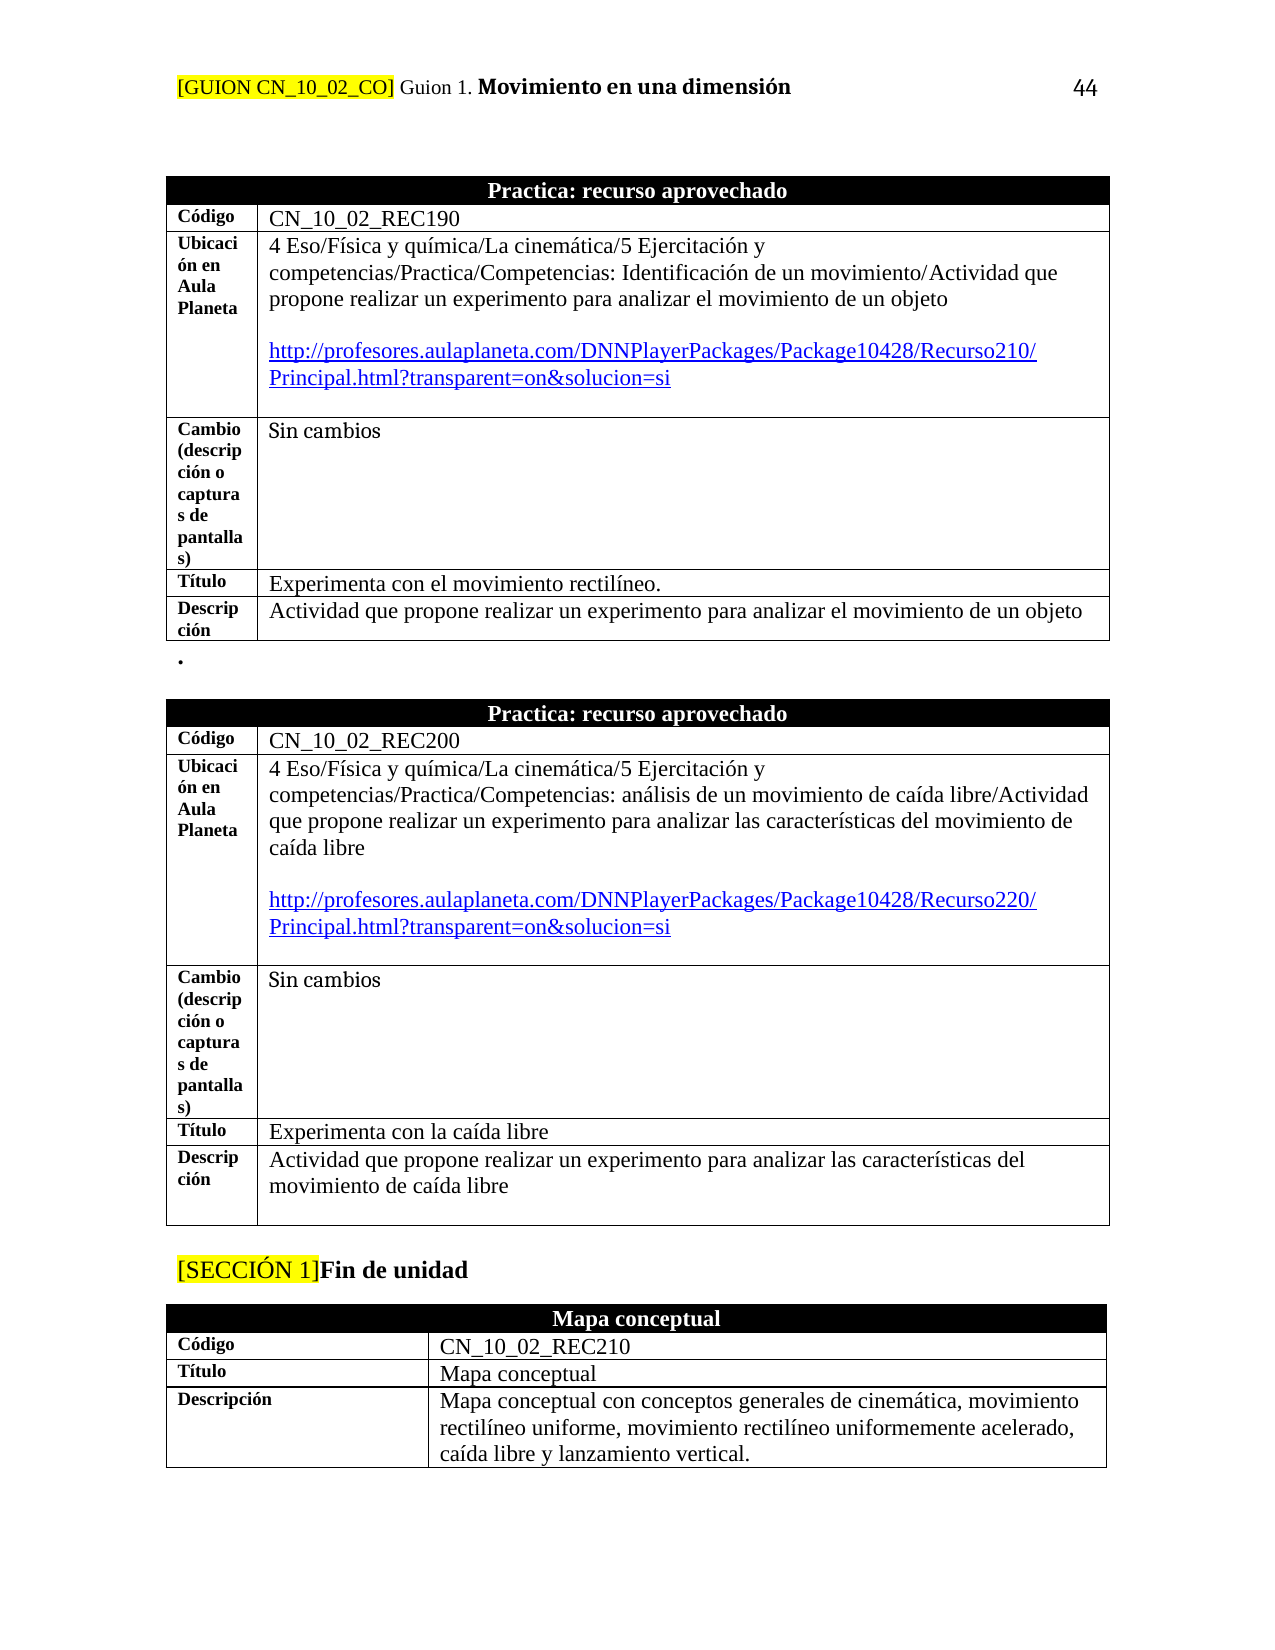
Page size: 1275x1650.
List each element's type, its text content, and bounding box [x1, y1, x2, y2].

table_cell Título [167, 1119, 257, 1145]
table_header Mapa conceptual [167, 1305, 1106, 1332]
table_cell Sin cambios [258, 966, 1109, 1117]
table_cell Cambio (descripción o capturas de pantallas) [167, 966, 257, 1117]
table_cell Actividad que propone realizar un experimento para analizar las características del movimiento de caída libre [258, 1146, 1109, 1225]
table_cell Descripción [167, 597, 257, 640]
table_cell Actividad que propone realizar un experimento para analizar el movimiento de un objeto [258, 597, 1109, 640]
table_cell Sin cambios [258, 418, 1109, 569]
table_cell Mapa conceptual [429, 1360, 1106, 1386]
table_cell CN_10_02_REC210 [429, 1333, 1106, 1359]
table_cell Título [167, 570, 257, 596]
text . [177, 641, 1098, 670]
table_cell Ubicación en Aula Planeta [167, 755, 257, 965]
table_cell Código [167, 727, 257, 753]
table_cell 4 Eso/Física y química/La cinemática/5 Ejercitación y competencias/Practica/Competencias: Identificación de un movimiento/Actividad que propone realizar un experimento para analizar el movimiento de un objeto http://profesores.aulaplaneta.com/DNNPlayerPackages/Package10428/Recurso210/Principal.html?transparent=on&solucion=si [258, 232, 1109, 417]
table_cell Código [167, 1333, 428, 1359]
table_header Practica: recurso aprovechado [167, 700, 1109, 726]
table_cell Ubicación en Aula Planeta [167, 232, 257, 417]
table_cell 4 Eso/Física y química/La cinemática/5 Ejercitación y competencias/Practica/Competencias: análisis de un movimiento de caída libre/Actividad que propone realizar un experimento para analizar las características del movimiento de caída libre http://profesores.aulaplaneta.com/DNNPlayerPackages/Package10428/Recurso220/Principal.html?transparent=on&solucion=si [258, 755, 1109, 965]
table_cell Descripción [167, 1388, 428, 1467]
table_cell Cambio (descripción o capturas de pantallas) [167, 418, 257, 569]
table_header Practica: recurso aprovechado [167, 178, 1109, 204]
table_cell Descripción [167, 1146, 257, 1225]
table_cell Experimenta con la caída libre [258, 1119, 1109, 1145]
table_cell Código [167, 205, 257, 231]
table_cell Mapa conceptual con conceptos generales de cinemática, movimiento rectilíneo uniforme, movimiento rectilíneo uniformemente acelerado, caída libre y lanzamiento vertical. [429, 1388, 1106, 1467]
table_cell CN_10_02_REC200 [258, 727, 1109, 753]
text [SECCIÓN 1]Fin de unidad [319, 1255, 1098, 1283]
table_cell Título [167, 1360, 428, 1386]
table_cell Experimenta con el movimiento rectilíneo. [258, 570, 1109, 596]
table_cell CN_10_02_REC190 [258, 205, 1109, 231]
